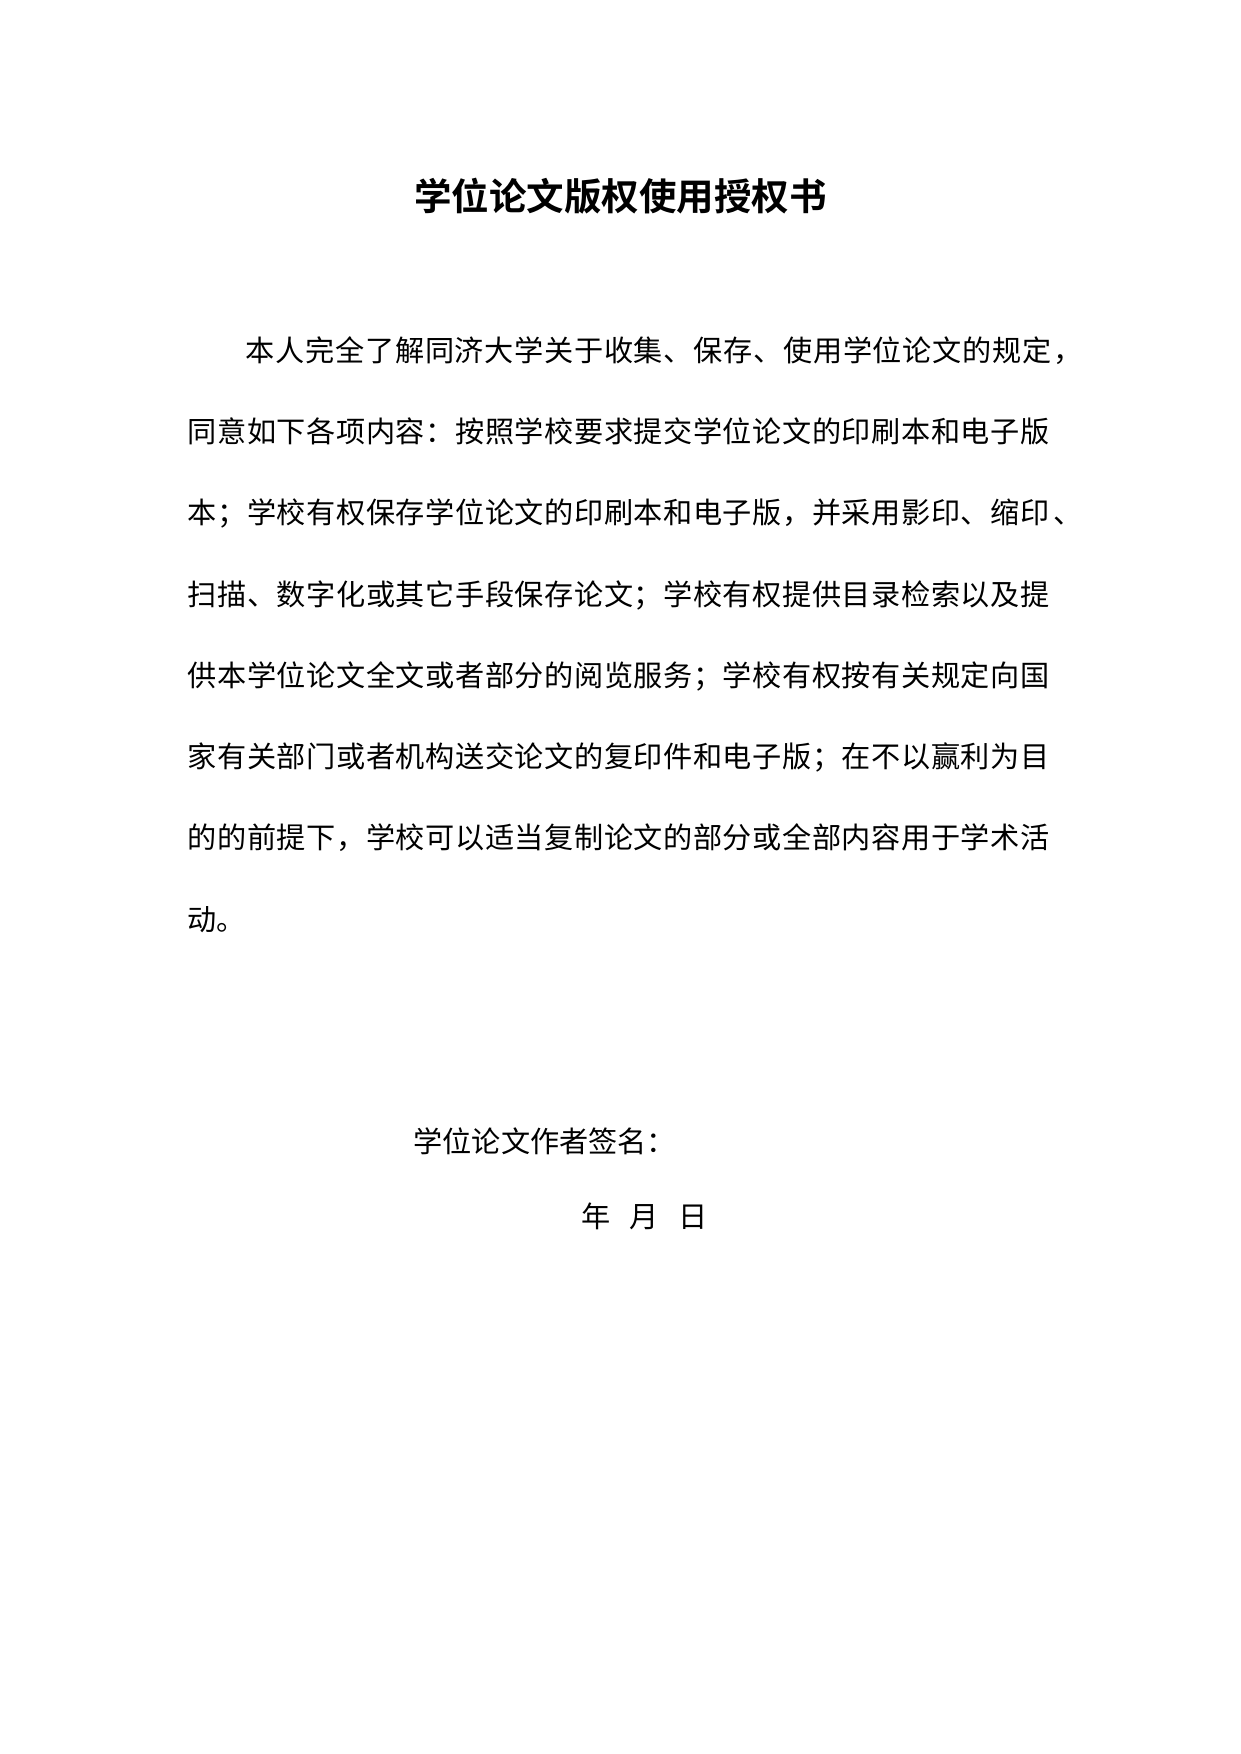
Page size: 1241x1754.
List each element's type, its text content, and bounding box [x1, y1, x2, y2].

text 年 月 日 [187, 1183, 1053, 1248]
text 学位论文版权使用授权书 [187, 162, 1053, 227]
text 学位论文作者签名： [187, 1107, 1053, 1172]
text 本人完全了解同济大学关于收集、保存、使用学位论文的规定，同意如下各项内容：按照学校要求提交学位论文的印刷本和电子版本；学校有权保存学位论文的印刷本和电子版，并采用影印、缩印、扫描、数字化或其它手段保存论文；学校有权提供目录检索以及提供本学位论文全文或者部分的阅览服务；学校有权按有关规定向国家有关部门或者机构送交论文的复印件和电子版；在不以赢利为目的的前提下，学校可以适当复制论文的部分或全部内容用于学术活动。 [187, 316, 1053, 950]
